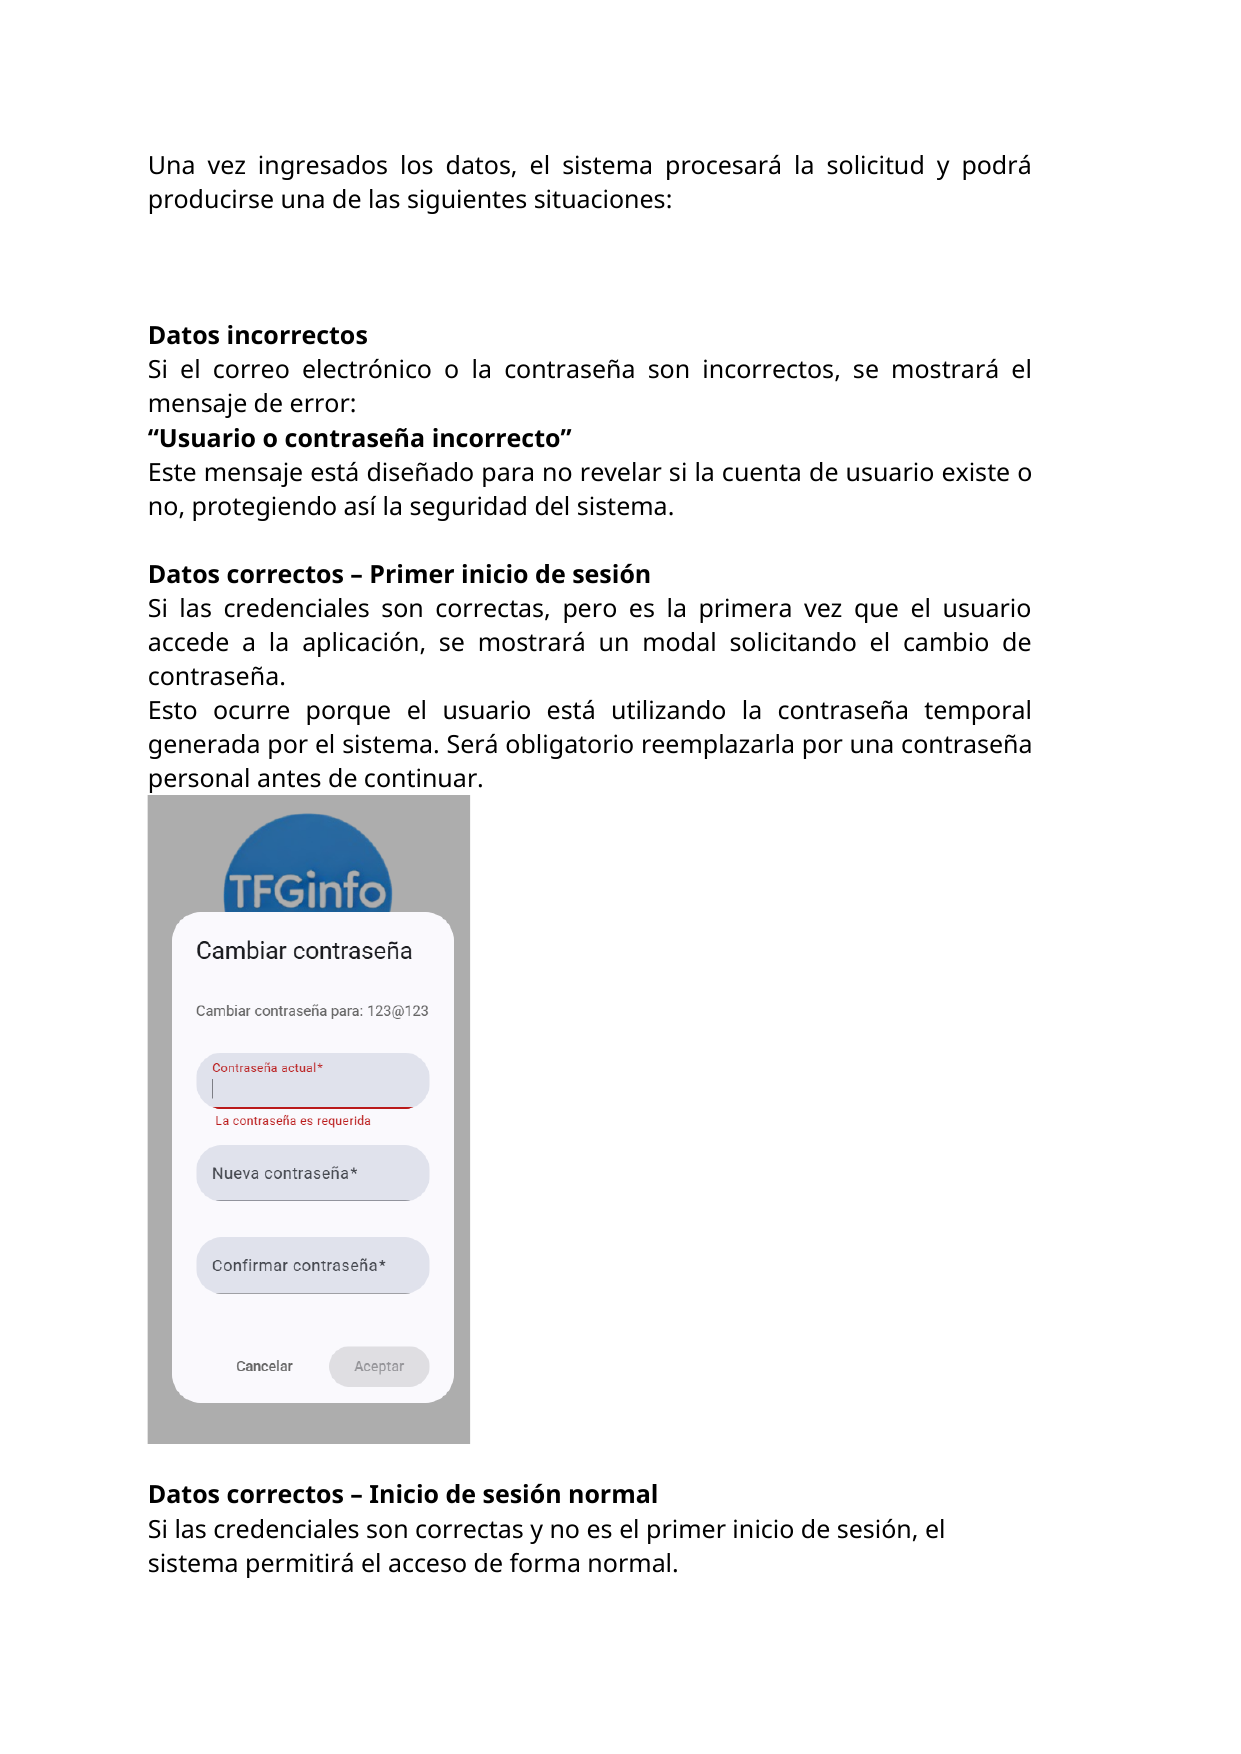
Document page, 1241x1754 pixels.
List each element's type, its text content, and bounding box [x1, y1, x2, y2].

text Si las credenciales son correctas, pero es la primera vez que el usuario accede a la aplicación, se mostrará un modal solicitando el cambio de contraseña. [148, 591, 1033, 693]
text “Usuario o contraseña incorrecto” [148, 420, 1033, 454]
text Si el correo electrónico o la contraseña son incorrectos, se mostrará el mensaje de error: [148, 352, 1033, 420]
text Esto ocurre porque el usuario está utilizando la contraseña temporal generada por el sistema. Será obligatorio reemplazarla por una contraseña personal antes de continuar. [148, 693, 1033, 795]
text Datos correctos – Inicio de sesión normal [148, 1477, 1033, 1511]
picture [147, 795, 471, 1444]
text Datos incorrectos [148, 318, 1033, 352]
text Una vez ingresados los datos, el sistema procesará la solicitud y podrá producirse una de las siguientes situaciones: [148, 148, 1033, 216]
text Este mensaje está diseñado para no revelar si la cuenta de usuario existe o no, protegiendo así la seguridad del sistema. [148, 454, 1033, 522]
text Datos correctos – Primer inicio de sesión [148, 556, 1033, 591]
